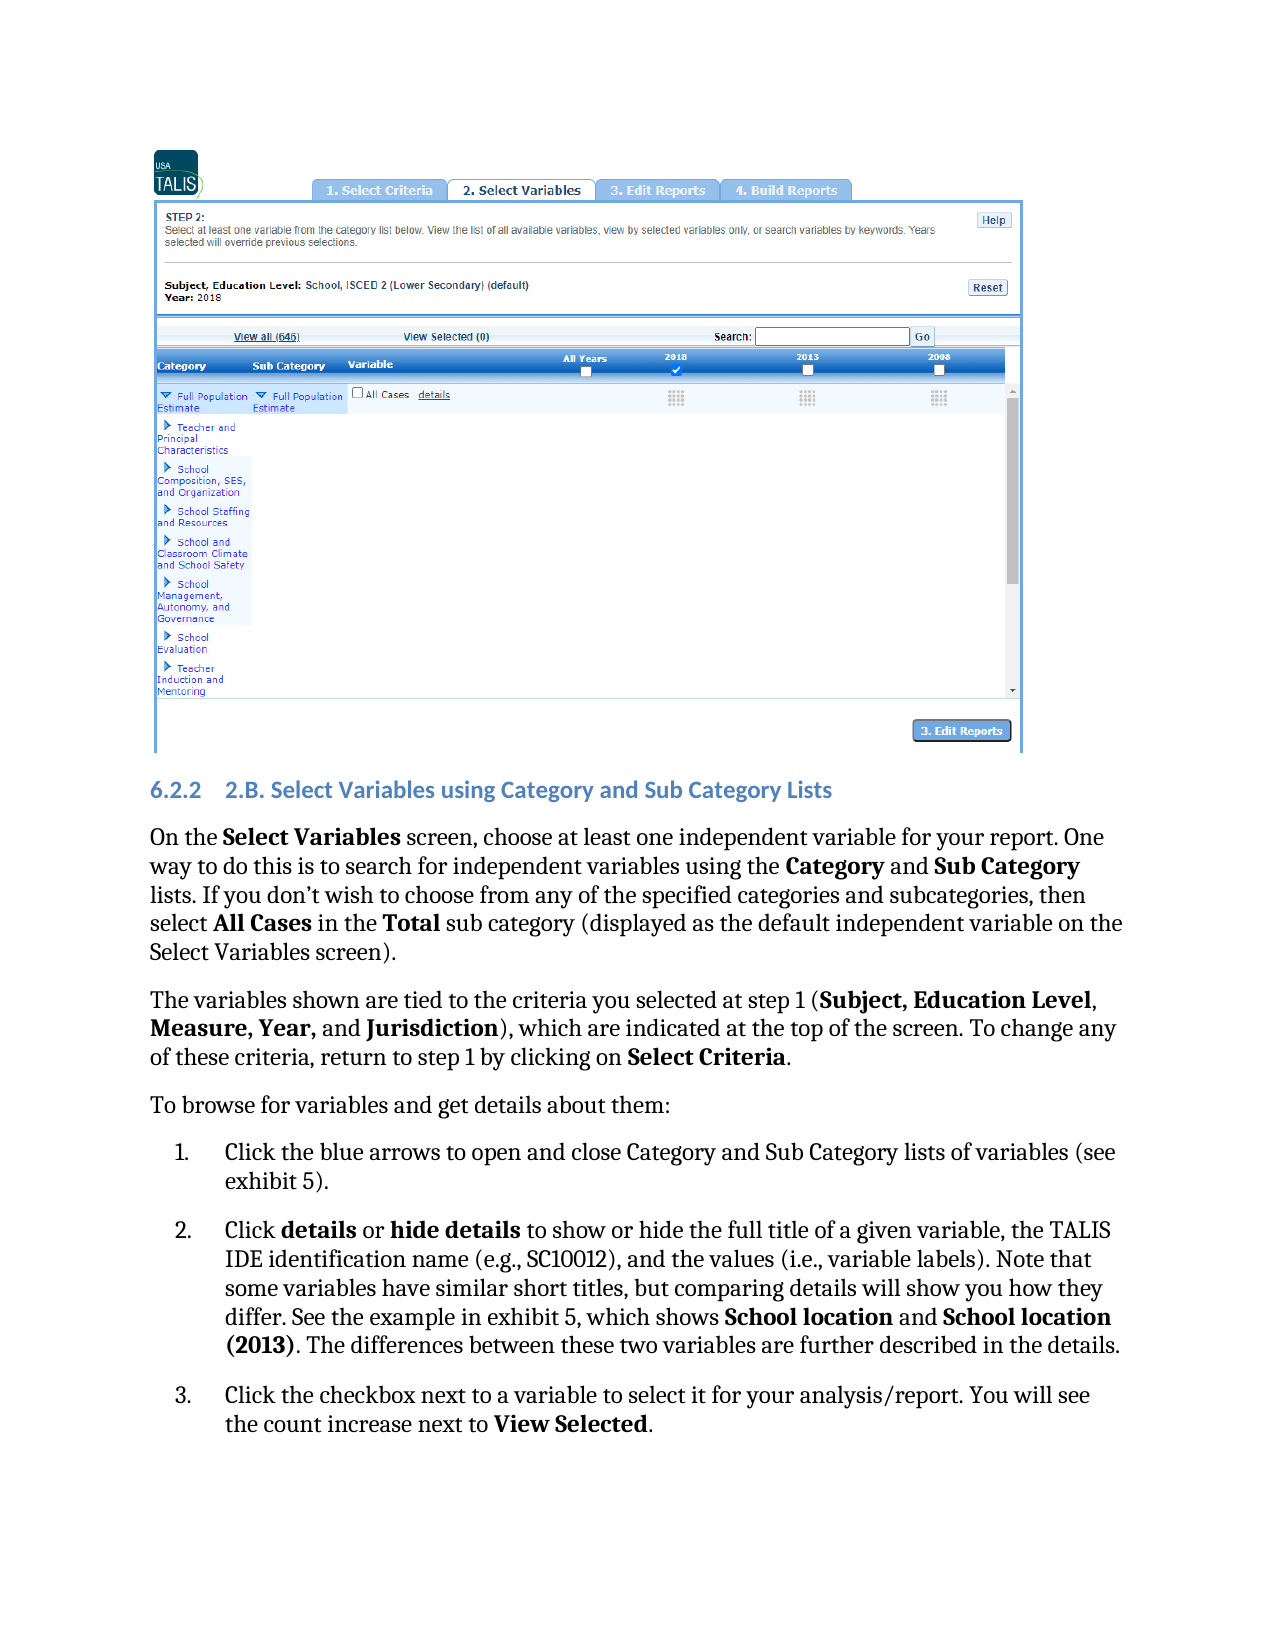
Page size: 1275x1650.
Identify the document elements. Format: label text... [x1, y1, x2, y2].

picture [150, 150, 1025, 753]
text The variables shown are tied to the criteria you selected at step 1 (Subject, Education Level, Measure, Year, and Jurisdiction), which are indicated at the top of the screen. To change any of these criteria, return to step 1 by clicking on Select Criteria. [150, 986, 1125, 1072]
text On the Select Variables screen, choose at least one independent variable for your report. One way to do this is to search for independent variables using the Category and Sub Category lists. If you don’t wish to choose from any of the specified categories and subcategories, then select All Cases in the Total sub category (displayed as the default independent variable on the Select Variables screen). [150, 823, 1125, 967]
subtitle 6.2.2 2.B. Select Variables using Category and Sub Category Lists [150, 774, 1125, 804]
list Click the checkbox next to a variable to select it for your analysis/report. You will see the count increase next to View Selected. [175, 1381, 1125, 1438]
text To browse for variables and get details about them: [150, 1091, 1125, 1119]
list Click details or hide details to show or hide the full title of a given variable, the TALIS IDE identification name (e.g., SC10012), and the values (i.e., variable labels). Note that some variables have similar short titles, but comparing details will show you how they differ. See the example in exhibit 5, which shows School location and School location (2013). The differences between these two variables are further described in the details. [175, 1216, 1125, 1360]
list Click the blue arrows to open and close Category and Sub Category lists of variables (see exhibit 5). [175, 1138, 1125, 1196]
